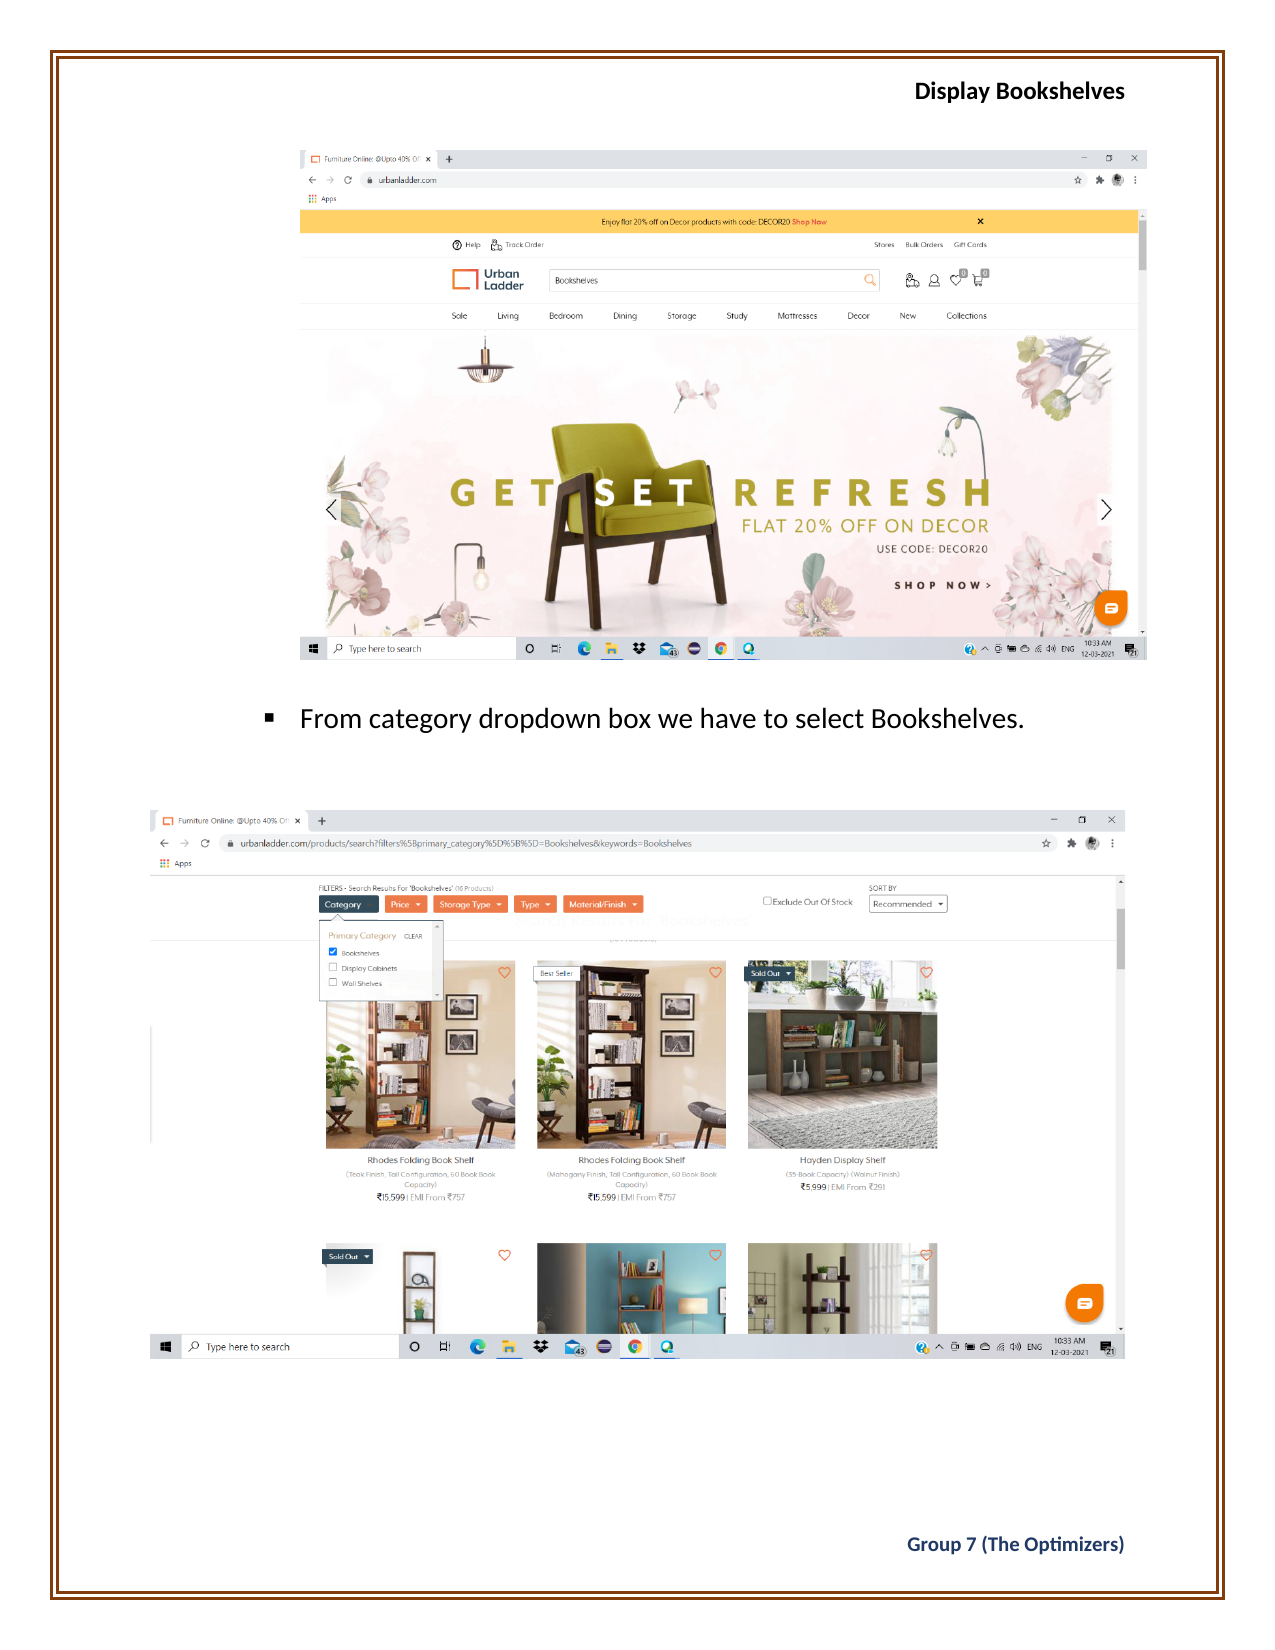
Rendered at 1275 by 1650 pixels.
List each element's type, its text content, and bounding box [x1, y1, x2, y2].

picture [300, 150, 1147, 660]
picture [150, 810, 1125, 1359]
list From category dropdown box we have to select Bookshelves. [262, 700, 1125, 736]
